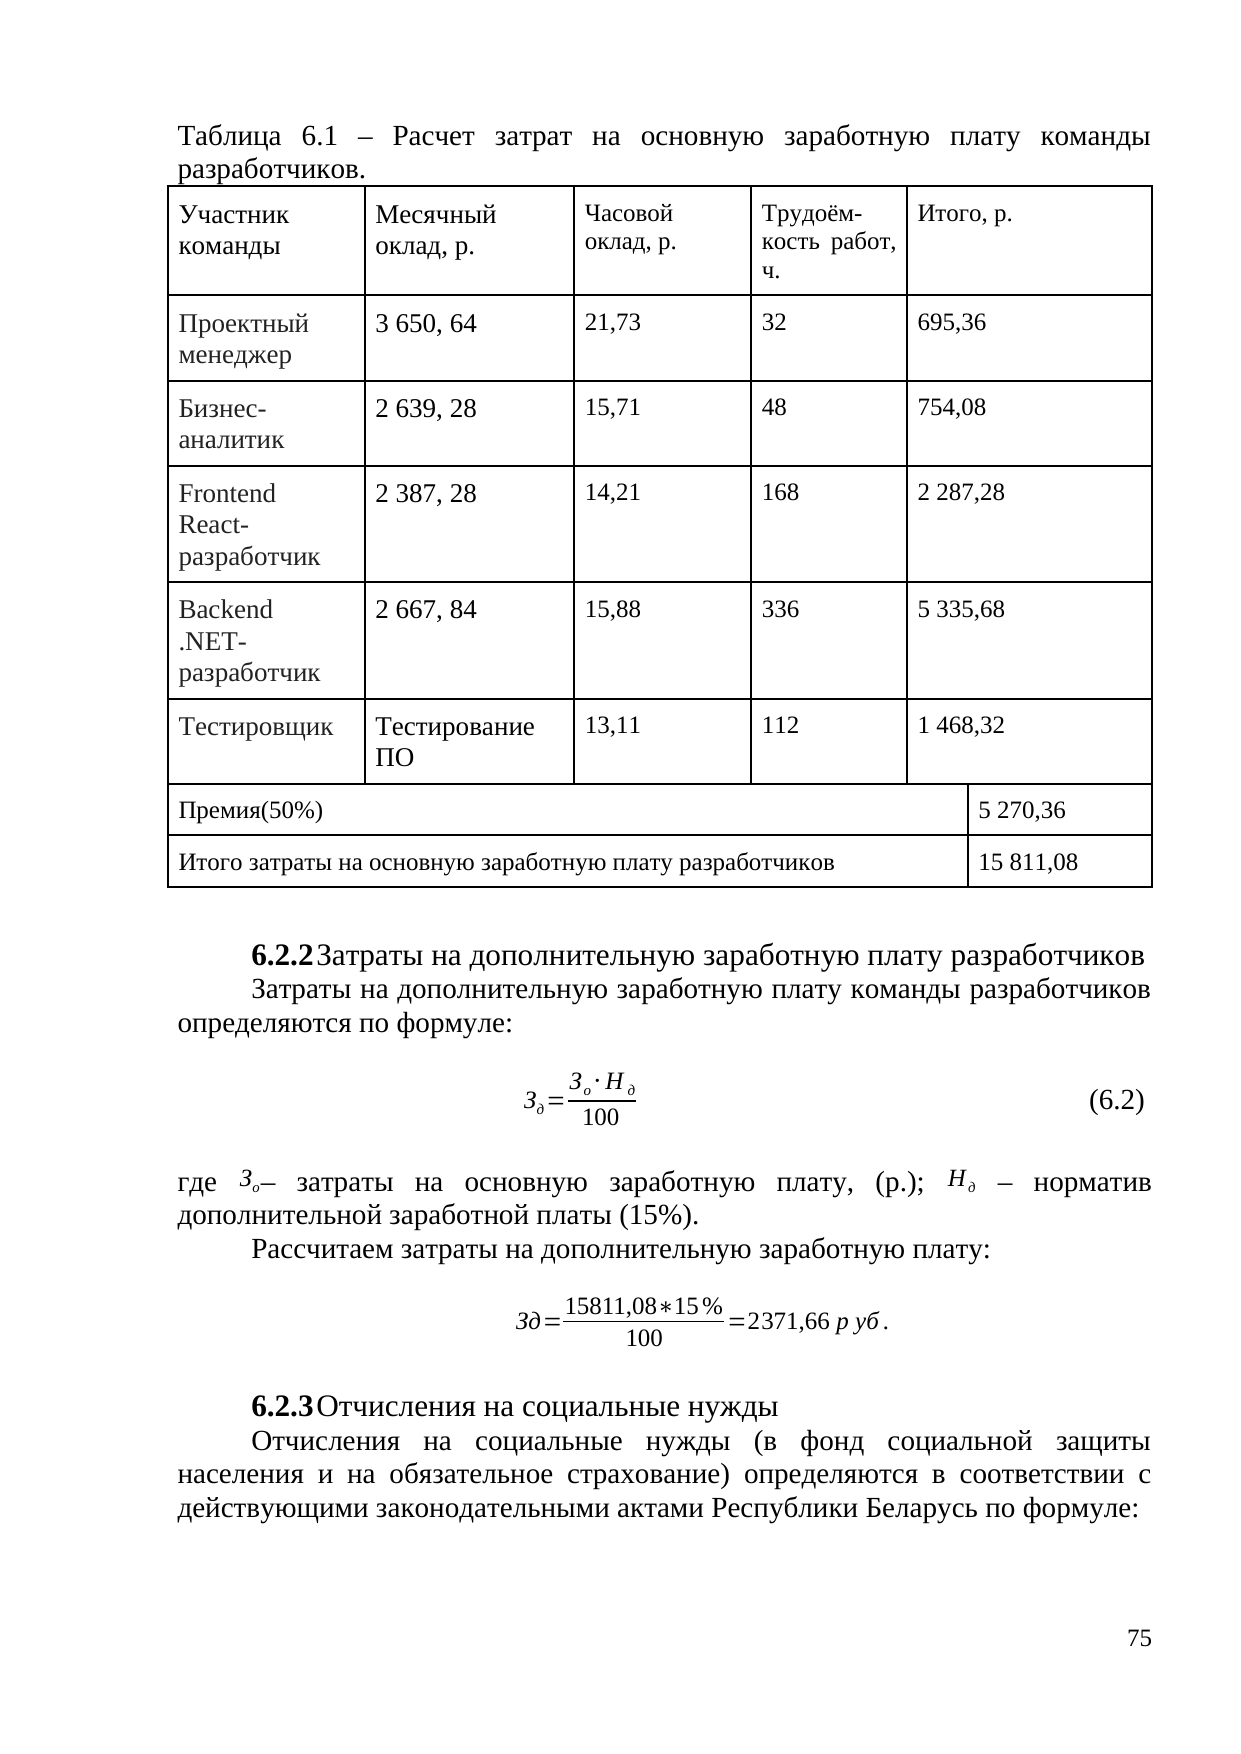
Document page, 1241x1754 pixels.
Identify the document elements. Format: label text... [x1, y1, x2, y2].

table_cell 3 650, 64 [366, 296, 573, 379]
table_header Участник команды [169, 187, 364, 294]
text где – затраты на основную заработную плату, (р.); – норматив дополнительной заработной платы (15%). [177, 1164, 1152, 1231]
table_cell 754,08 [908, 382, 1151, 465]
table_cell 336 [752, 583, 906, 697]
table_cell Премия(50%) [169, 785, 967, 834]
table_cell 2 387, 28 [366, 467, 573, 581]
table_cell 48 [752, 382, 906, 465]
table_header Месячный оклад, р. [366, 187, 573, 294]
table_cell Backend .NET-разработчик [169, 583, 364, 697]
table_cell Итого затраты на основную заработную плату разработчиков [169, 836, 967, 886]
text Отчисления на социальные нужды (в фонд социальной защиты населения и на обязательное страхование) определяются в соответствии с действующими законодательными актами Республики Беларусь по формуле: [177, 1423, 1152, 1524]
title Затраты на дополнительную заработную плату разработчиков [251, 936, 1152, 972]
table_cell 15,71 [575, 382, 750, 465]
table_cell 5 270,36 [969, 785, 1151, 834]
table_cell 15,88 [575, 583, 750, 697]
table_cell Frontend React- разработчик [169, 467, 364, 581]
table_cell 2 287,28 [908, 467, 1151, 581]
table_header Трудоём-кость работ, ч. [752, 187, 906, 294]
table_cell Тестировщик [169, 700, 364, 783]
table_cell 32 [752, 296, 906, 379]
table_cell 2 667, 84 [366, 583, 573, 697]
table_header Часовой оклад, р. [575, 187, 750, 294]
text Таблица 6.1 – Расчет затрат на основную заработную плату команды разработчиков. [177, 118, 1152, 185]
table_cell 13,11 [575, 700, 750, 783]
text Рассчитаем затраты на дополнительную заработную плату: [177, 1231, 1152, 1264]
table_cell 112 [752, 700, 906, 783]
table_cell 15 811,08 [969, 836, 1151, 886]
text (6.2) [177, 1067, 1167, 1130]
table_cell 1 468,32 [908, 700, 1151, 783]
table_header Итого, р. [908, 187, 1151, 294]
table_cell Проектный менеджер [169, 296, 364, 379]
table_cell 168 [752, 467, 906, 581]
text Затраты на дополнительную заработную плату команды разработчиков определяются по формуле: [177, 972, 1152, 1039]
table_cell 2 639, 28 [366, 382, 573, 465]
table_cell Бизнес-аналитик [169, 382, 364, 465]
table_cell 695,36 [908, 296, 1151, 379]
table_cell 5 335,68 [908, 583, 1151, 697]
title Отчисления на социальные нужды [251, 1387, 1152, 1423]
table_cell Тестирование ПО [366, 700, 573, 783]
table_cell 14,21 [575, 467, 750, 581]
table_cell 21,73 [575, 296, 750, 379]
